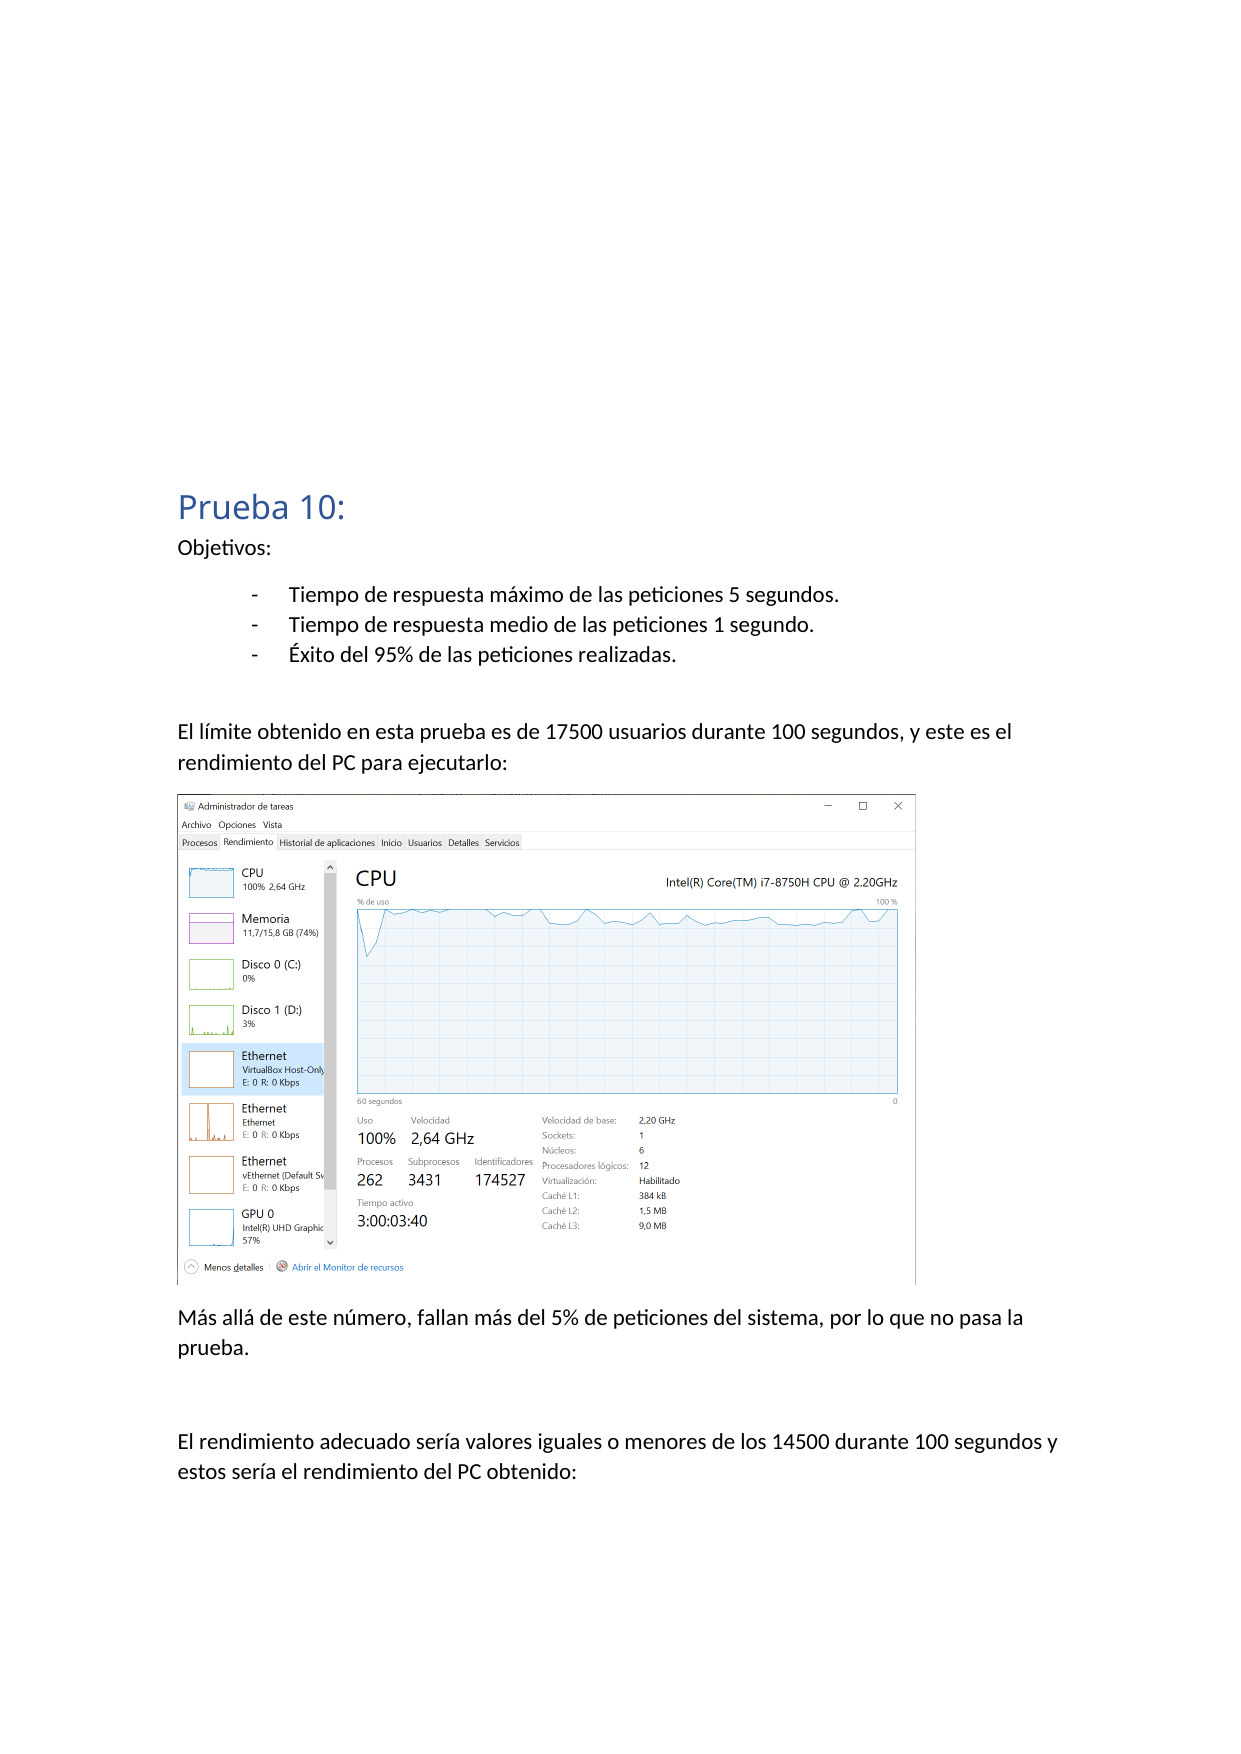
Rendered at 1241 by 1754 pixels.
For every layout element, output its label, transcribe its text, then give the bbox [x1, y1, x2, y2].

list Éxito del 95% de las peticiones realizadas. [251, 640, 1063, 668]
list Tiempo de respuesta medio de las peticiones 1 segundo. [251, 610, 1063, 638]
text El límite obtenido en esta prueba es de 17500 usuarios durante 100 segundos, y este es el rendimiento del PC para ejecutarlo: [177, 717, 1063, 776]
text Objetivos: [177, 533, 1063, 561]
list Tiempo de respuesta máximo de las peticiones 5 segundos. [251, 580, 1063, 608]
text Más allá de este número, fallan más del 5% de peticiones del sistema, por lo que no pasa la prueba. [177, 1303, 1063, 1362]
subtitle Prueba 10: [177, 484, 1063, 529]
text El rendimiento adecuado sería valores iguales o menores de los 14500 durante 100 segundos y estos sería el rendimiento del PC obtenido: [177, 1427, 1063, 1486]
picture [177, 794, 916, 1285]
